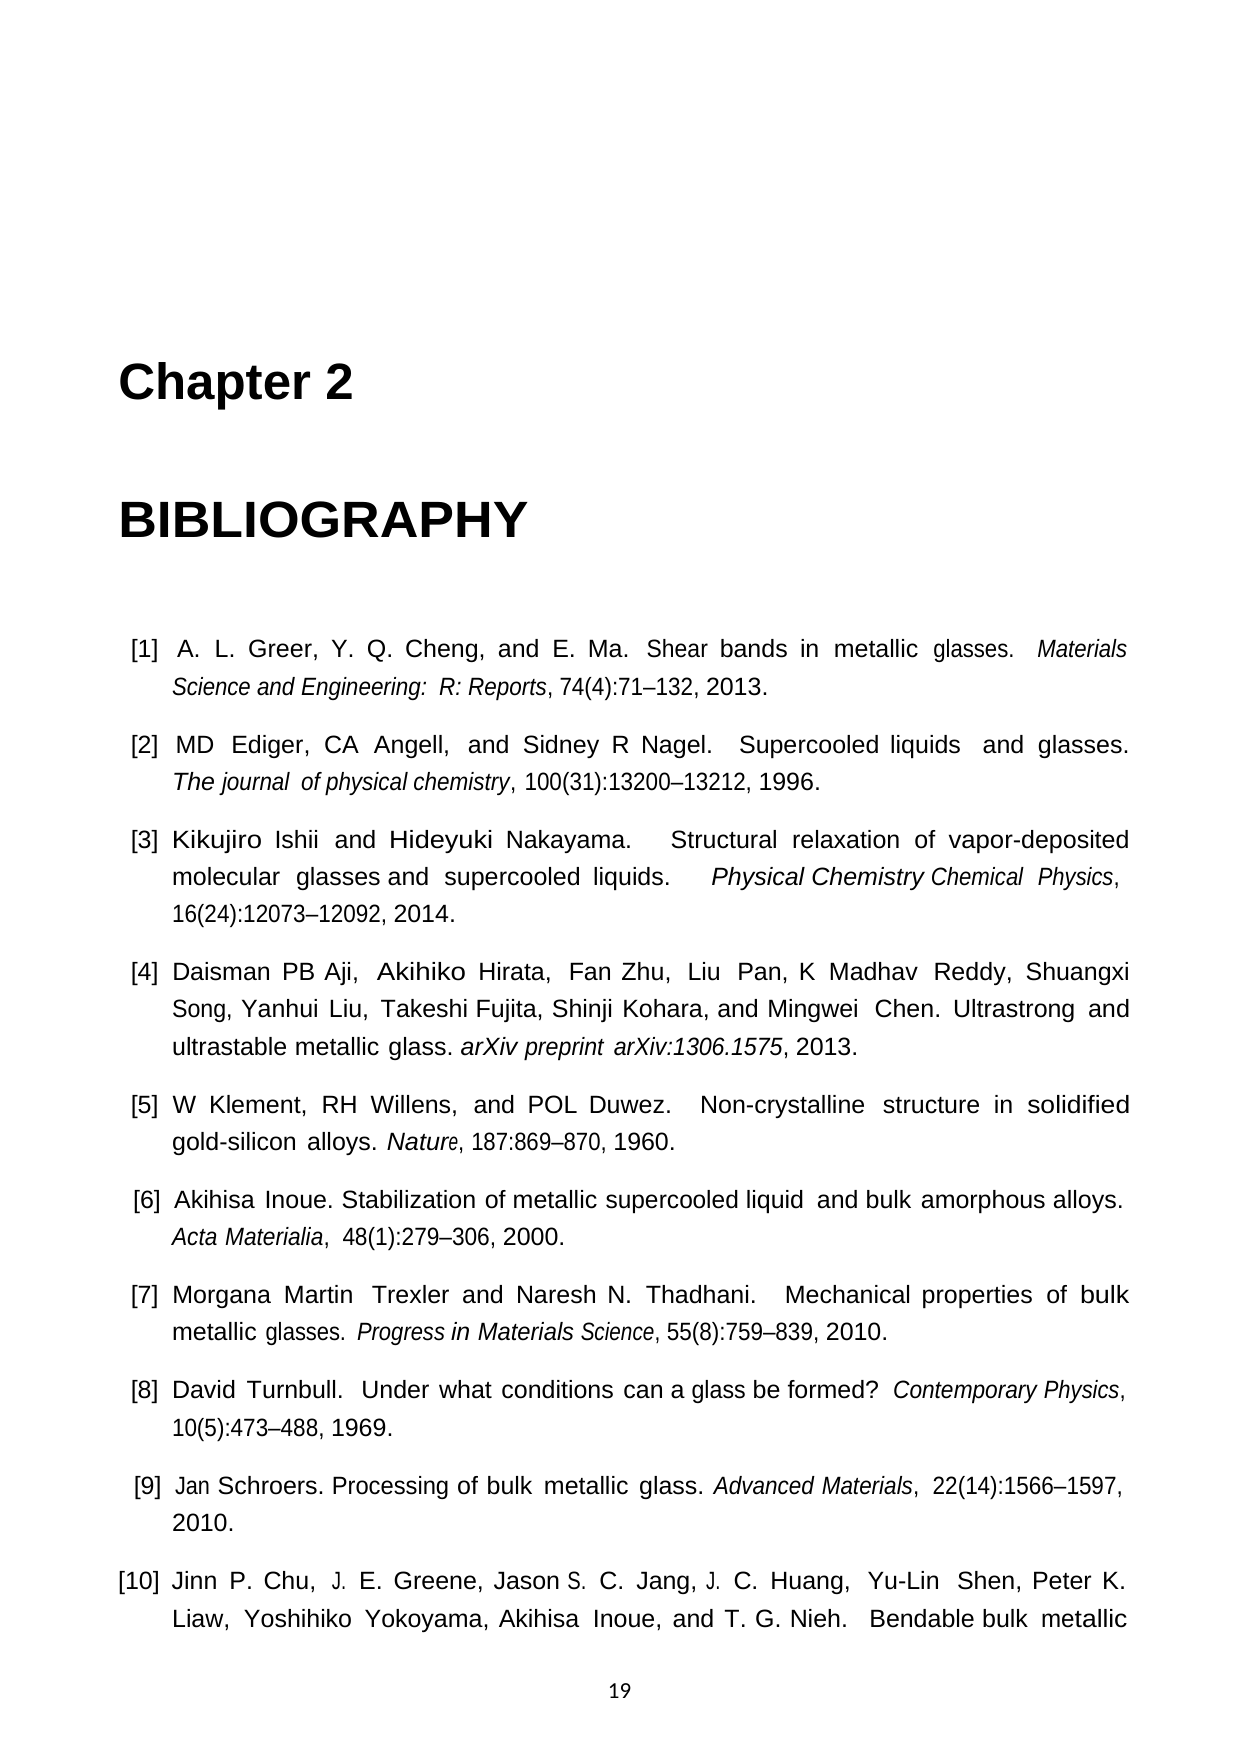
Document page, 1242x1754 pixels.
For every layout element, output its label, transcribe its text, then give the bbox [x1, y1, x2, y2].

text [5] W Klement, RH Willens, and POL Duwez. Non-crystalline structure in solidified gold-silicon alloys. Nature, 187:869–870, 1960. [131, 1089, 1130, 1155]
text 16(24):12073–12092, 2014. [172, 899, 1137, 928]
text Acta Materialia, 48(1):279–306, 2000. [172, 1222, 1137, 1251]
text [2] MD Ediger, CA Angell, and Sidney R Nagel. Supercooled liquids and glasses. The journal of physical chemistry, 100(31):13200–13212, 1996. [131, 729, 1130, 795]
text [3] Kikujiro Ishii and Hideyuki Nakayama. Structural relaxation of vapor-deposited molecular glasses and supercooled liquids. Physical Chemistry Chemical Physics, [131, 825, 1130, 891]
text [6] Akihisa Inoue. Stabilization of metallic supercooled liquid and bulk amorphous alloys. [127, 1185, 1129, 1213]
text [1] A. L. Greer, Y. Q. Cheng, and E. Ma. Shear bands in metallic glasses. Materials Science and Engineering: R: Reports, 74(4):71–132, 2013. [131, 634, 1130, 700]
text 2010. [172, 1508, 1137, 1537]
text Chapter 2 [118, 354, 1137, 411]
text BIBLIOGRAPHY [118, 489, 1137, 548]
text Liaw, Yoshihiko Yokoyama, Akihisa Inoue, and T. G. Nieh. Bendable bulk metallic [172, 1603, 1137, 1632]
text [4] Daisman PB Aji, Akihiko Hirata, Fan Zhu, Liu Pan, K Madhav Reddy, Shuangxi Song, Yanhui Liu, Takeshi Fujita, Shinji Kohara, and Mingwei Chen. Ultrastrong and ultrastable metallic glass. arXiv preprint arXiv:1306.1575, 2013. [131, 957, 1130, 1060]
text [9] Jan Schroers. Processing of bulk metallic glass. Advanced Materials, 22(14):1566–1597, [127, 1471, 1129, 1499]
text [8] David Turnbull. Under what conditions can a glass be formed? Contemporary Physics, [127, 1375, 1129, 1404]
text [7] Morgana Martin Trexler and Naresh N. Thadhani. Mechanical properties of bulk metallic glasses. Progress in Materials Science, 55(8):759–839, 2010. [131, 1280, 1130, 1346]
text [10] Jinn P. Chu, J. E. Greene, Jason S. C. Jang, J. C. Huang, Yu-Lin Shen, Peter K. [114, 1566, 1129, 1595]
text 10(5):473–488, 1969. [172, 1413, 1137, 1441]
